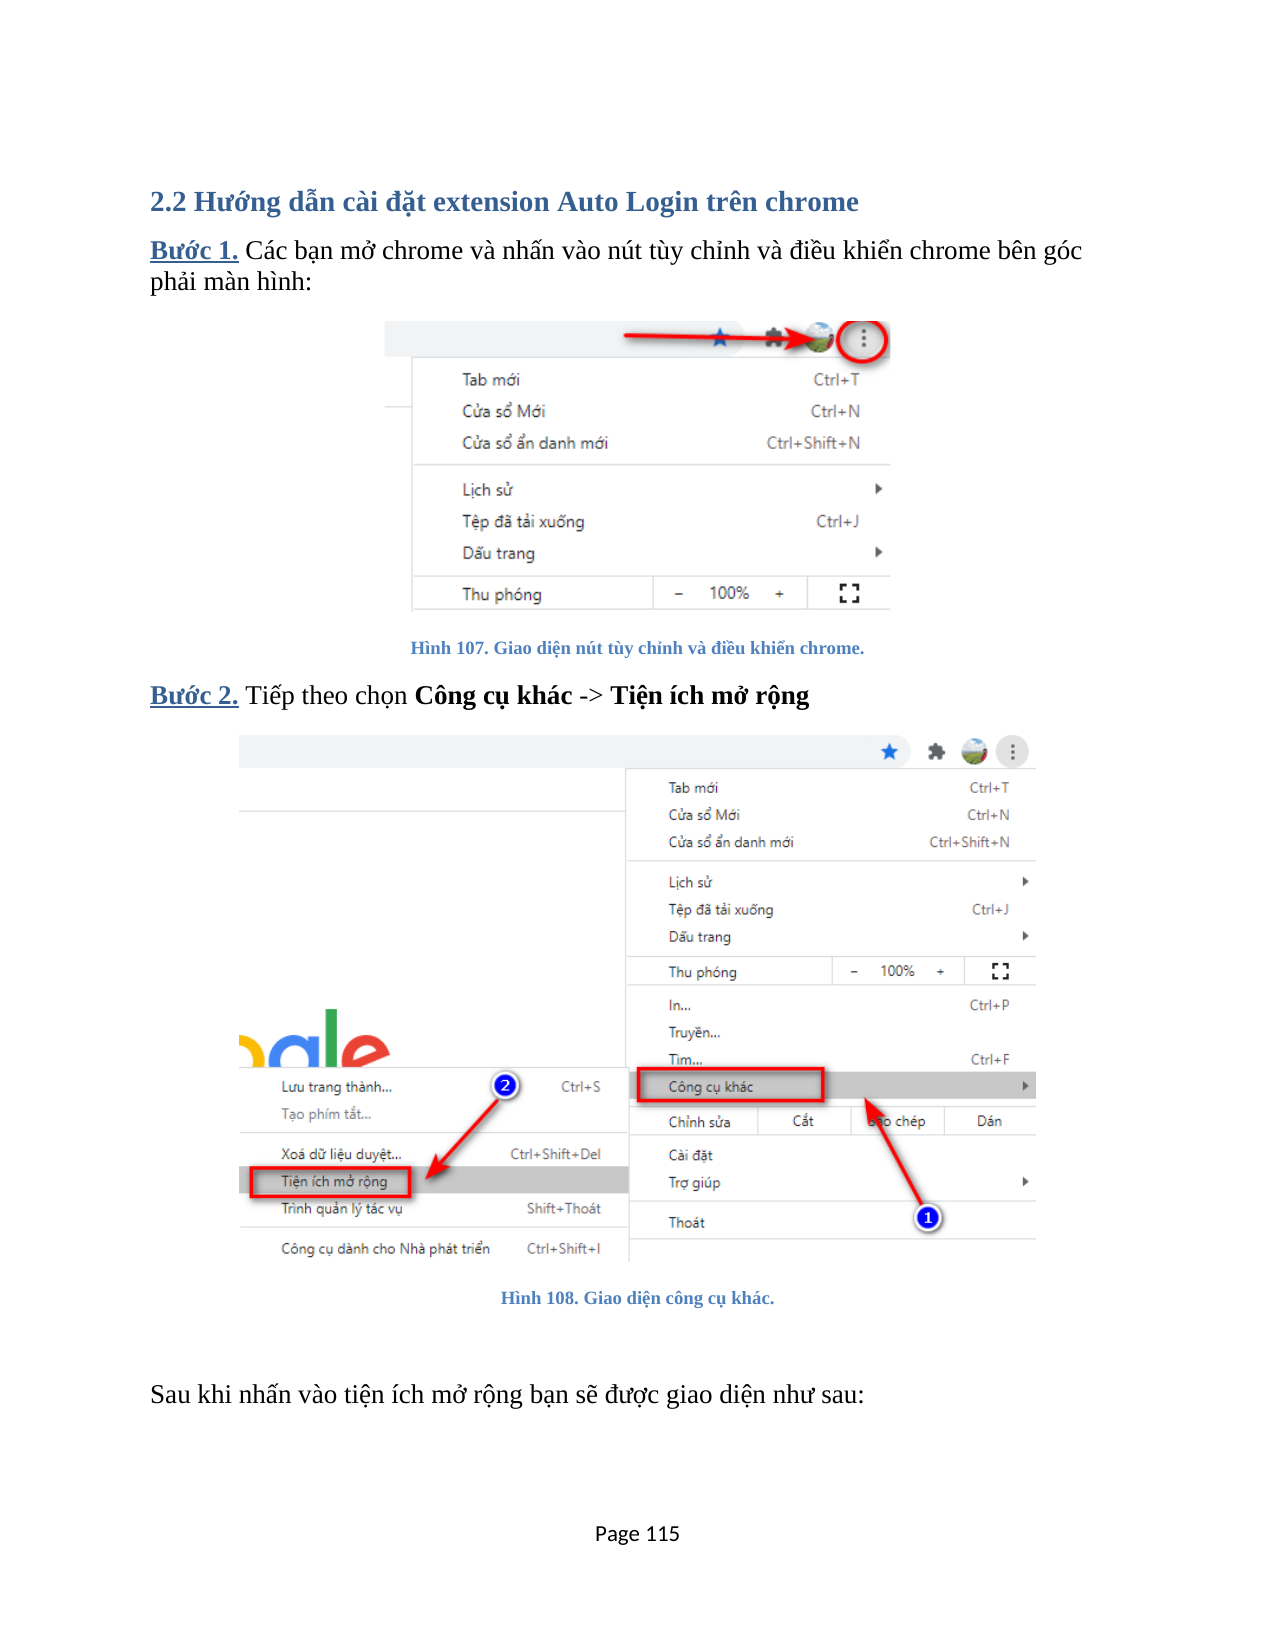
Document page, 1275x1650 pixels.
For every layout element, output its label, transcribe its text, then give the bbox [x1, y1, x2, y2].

text Bước 1. Các bạn mở chrome và nhấn vào nút tùy chỉnh và điều khiển chrome bên góc phải màn hình: [150, 234, 1125, 296]
picture [239, 735, 1036, 1262]
text Bước 2. Tiếp theo chọn Công cụ khác -> Tiện ích mở rộng [150, 679, 1125, 710]
picture [384, 321, 891, 612]
text Hình 108. Giao diện công cụ khác. [150, 1287, 1125, 1308]
text 2.2 Hướng dẫn cài đặt extension Auto Login trên chrome [150, 184, 1125, 217]
text Sau khi nhấn vào tiện ích mở rộng bạn sẽ được giao diện như sau: [150, 1378, 1125, 1409]
text Hình 107. Giao diện nút tùy chỉnh và điều khiển chrome. [150, 637, 1125, 658]
